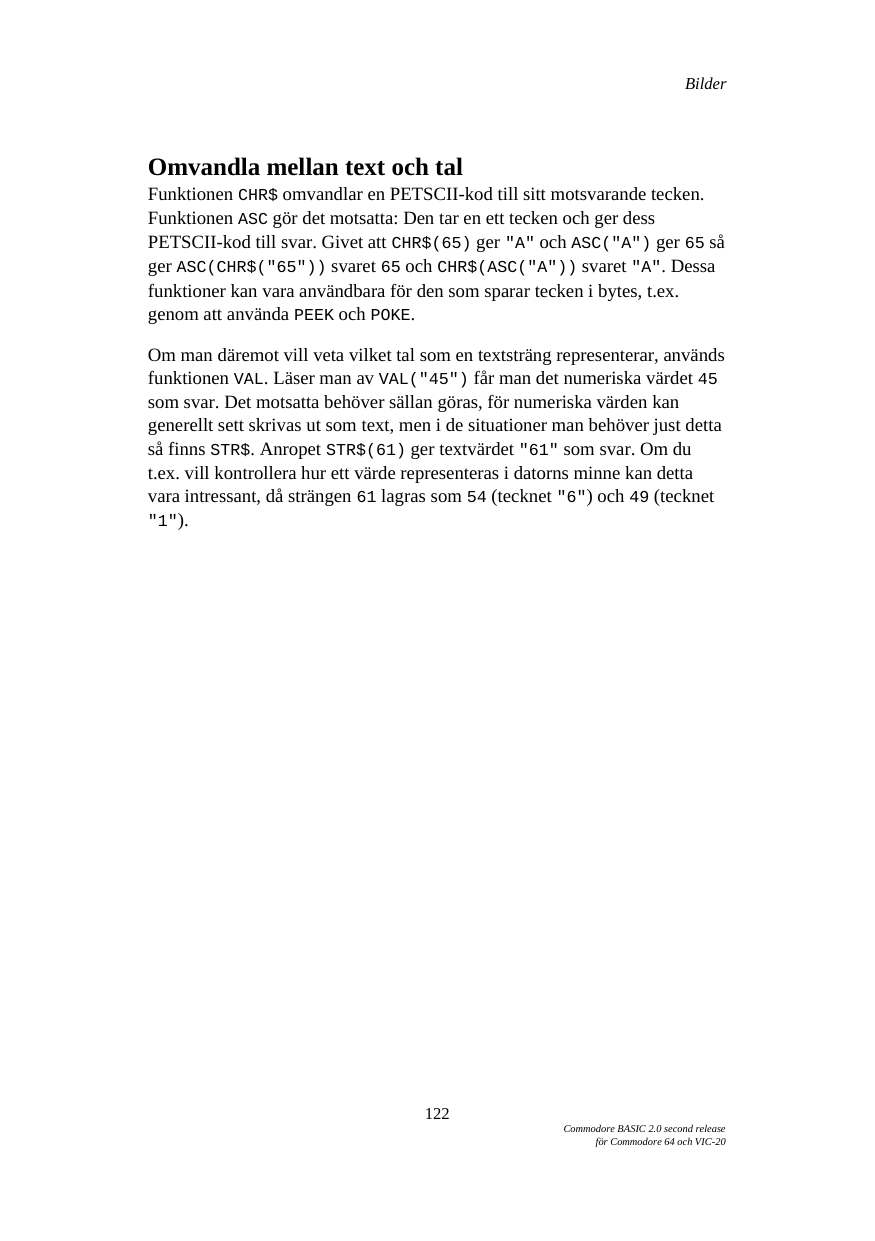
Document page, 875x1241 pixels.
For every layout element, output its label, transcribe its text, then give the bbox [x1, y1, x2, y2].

subtitle Omvandla mellan text och tal [148, 152, 726, 181]
text Om man däremot vill veta vilket tal som en textsträng representerar, används funktionen VAL. Läser man av VAL("45") får man det numeriska värdet 45 som svar. Det motsatta behöver sällan göras, för numeriska värden kan generellt sett skrivas ut som text, men i de situationer man behöver just detta så finns STR$. Anropet STR$(61) ger textvärdet "61" som svar. Om du t.ex. vill kontrollera hur ett värde representeras i datorns minne kan detta vara intressant, då strängen 61 lagras som 54 (tecknet "6") och 49 (tecknet "1"). [148, 344, 726, 532]
text Funktionen CHR$ omvandlar en PETSCII-kod till sitt motsvarande tecken. Funktionen ASC gör det motsatta: Den tar en ett tecken och ger dess PETSCII-kod till svar. Givet att CHR$(65) ger "A" och ASC("A") ger 65 så ger ASC(CHR$("65")) svaret 65 och CHR$(ASC("A")) svaret "A". Dessa funktioner kan vara användbara för den som sparar tecken i bytes, t.ex. genom att använda PEEK och POKE. [148, 183, 726, 325]
